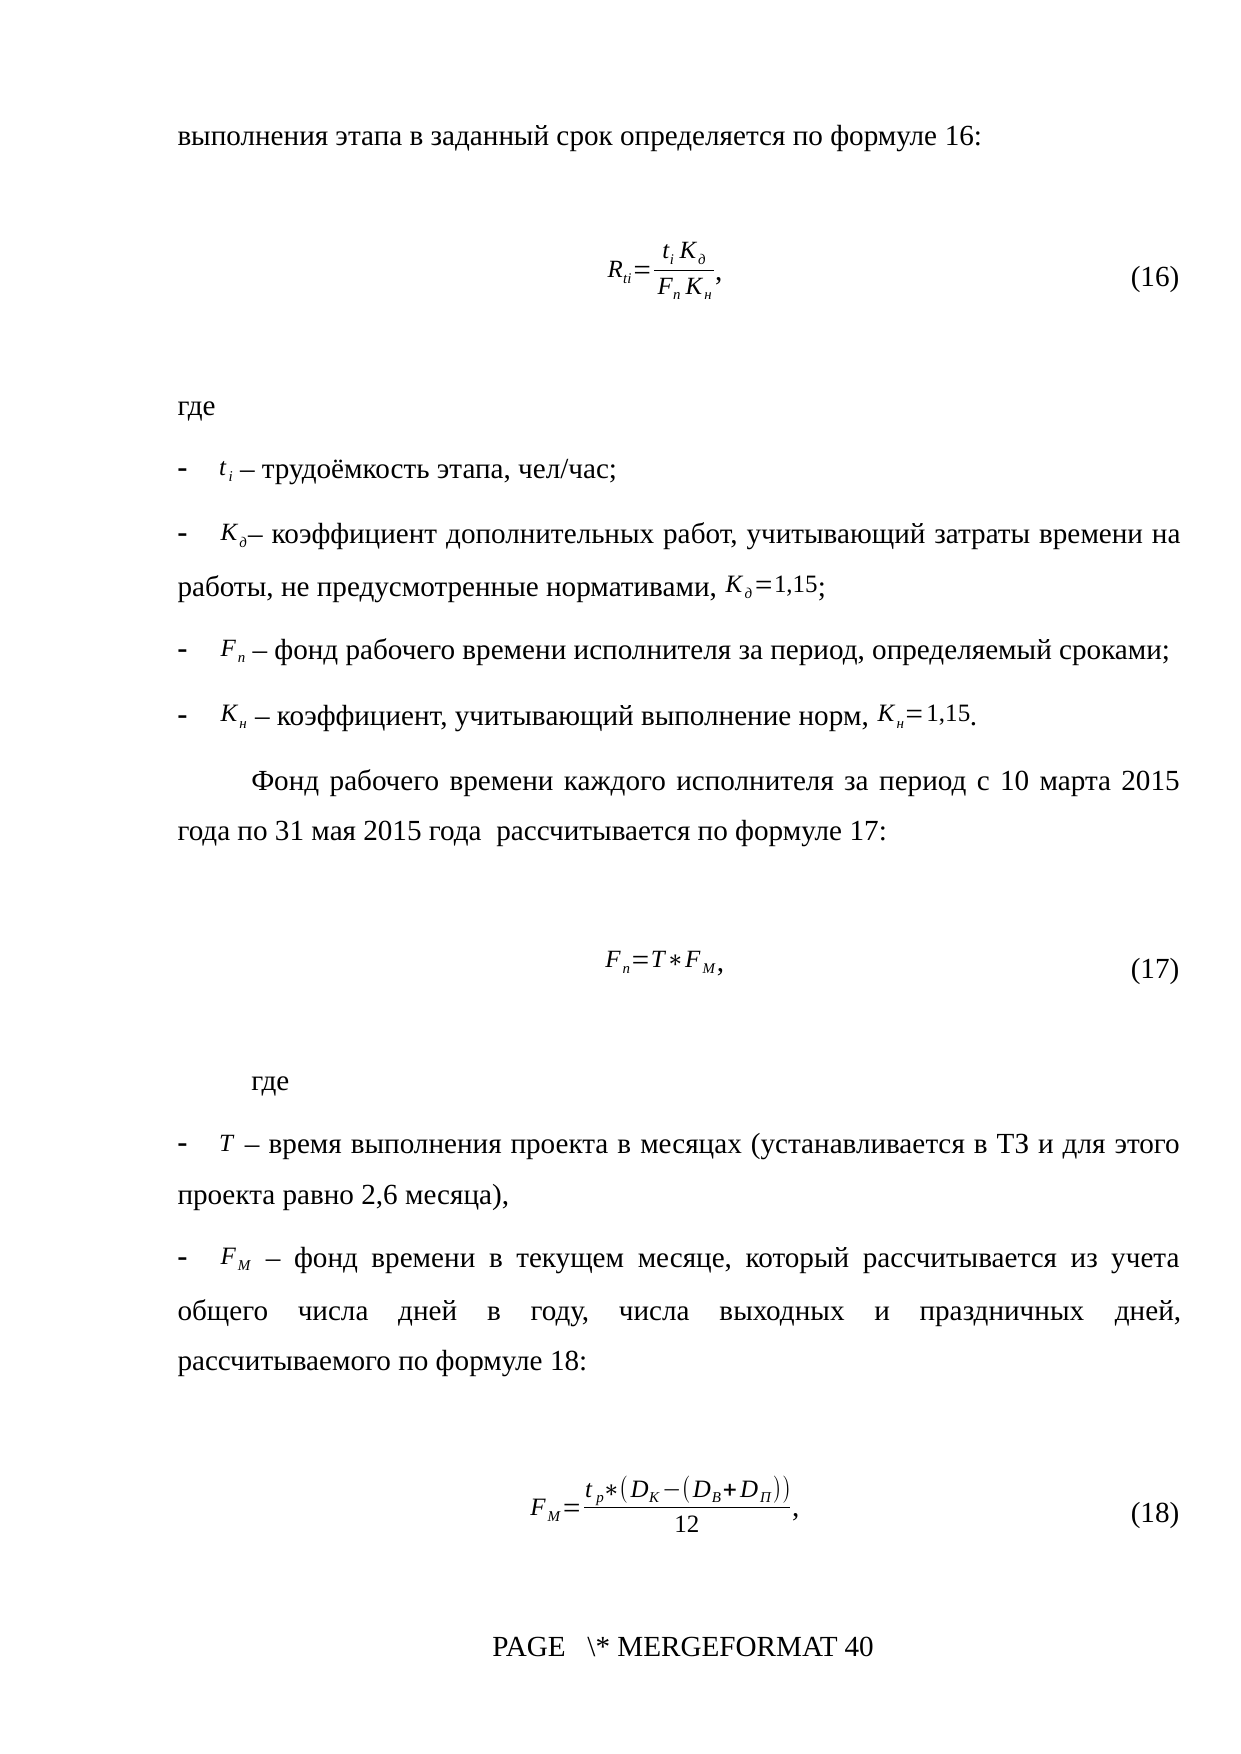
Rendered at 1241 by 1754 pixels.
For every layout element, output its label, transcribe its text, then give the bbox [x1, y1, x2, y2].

table_header (17) [1073, 939, 1185, 1013]
list – фонд рабочего времени исполнителя за период, определяемый сроками; [177, 632, 1181, 668]
table_header , [181, 1469, 1073, 1572]
text где [177, 1063, 1181, 1097]
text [177, 118, 1181, 152]
list – время выполнения проекта в месяцах (устанавливается в ТЗ и для этого проекта равно 2,6 месяца), [177, 1126, 1181, 1211]
table_header (16) [1073, 231, 1185, 338]
table_header , [181, 231, 1073, 338]
table_header , [181, 939, 1073, 1013]
list – коэффициент, учитывающий выполнение норм, . [177, 698, 1181, 734]
list – трудоёмкость этапа, чел/час; [177, 451, 1181, 487]
text где [177, 388, 1181, 422]
table_header (18) [1073, 1469, 1185, 1572]
list – фонд времени в текущем месяце, который рассчитывается из учета общего числа дней в году, числа выходных и праздничных дней, рассчитываемого по формуле 18: [177, 1240, 1181, 1377]
text Фонд рабочего времени каждого исполнителя за период с 10 марта 2015 года по 31 мая 2015 года рассчитывается по формуле 17: [177, 763, 1181, 847]
list – коэффициент дополнительных работ, учитывающий затраты времени на работы, не предусмотренные нормативами, ; [177, 517, 1181, 603]
